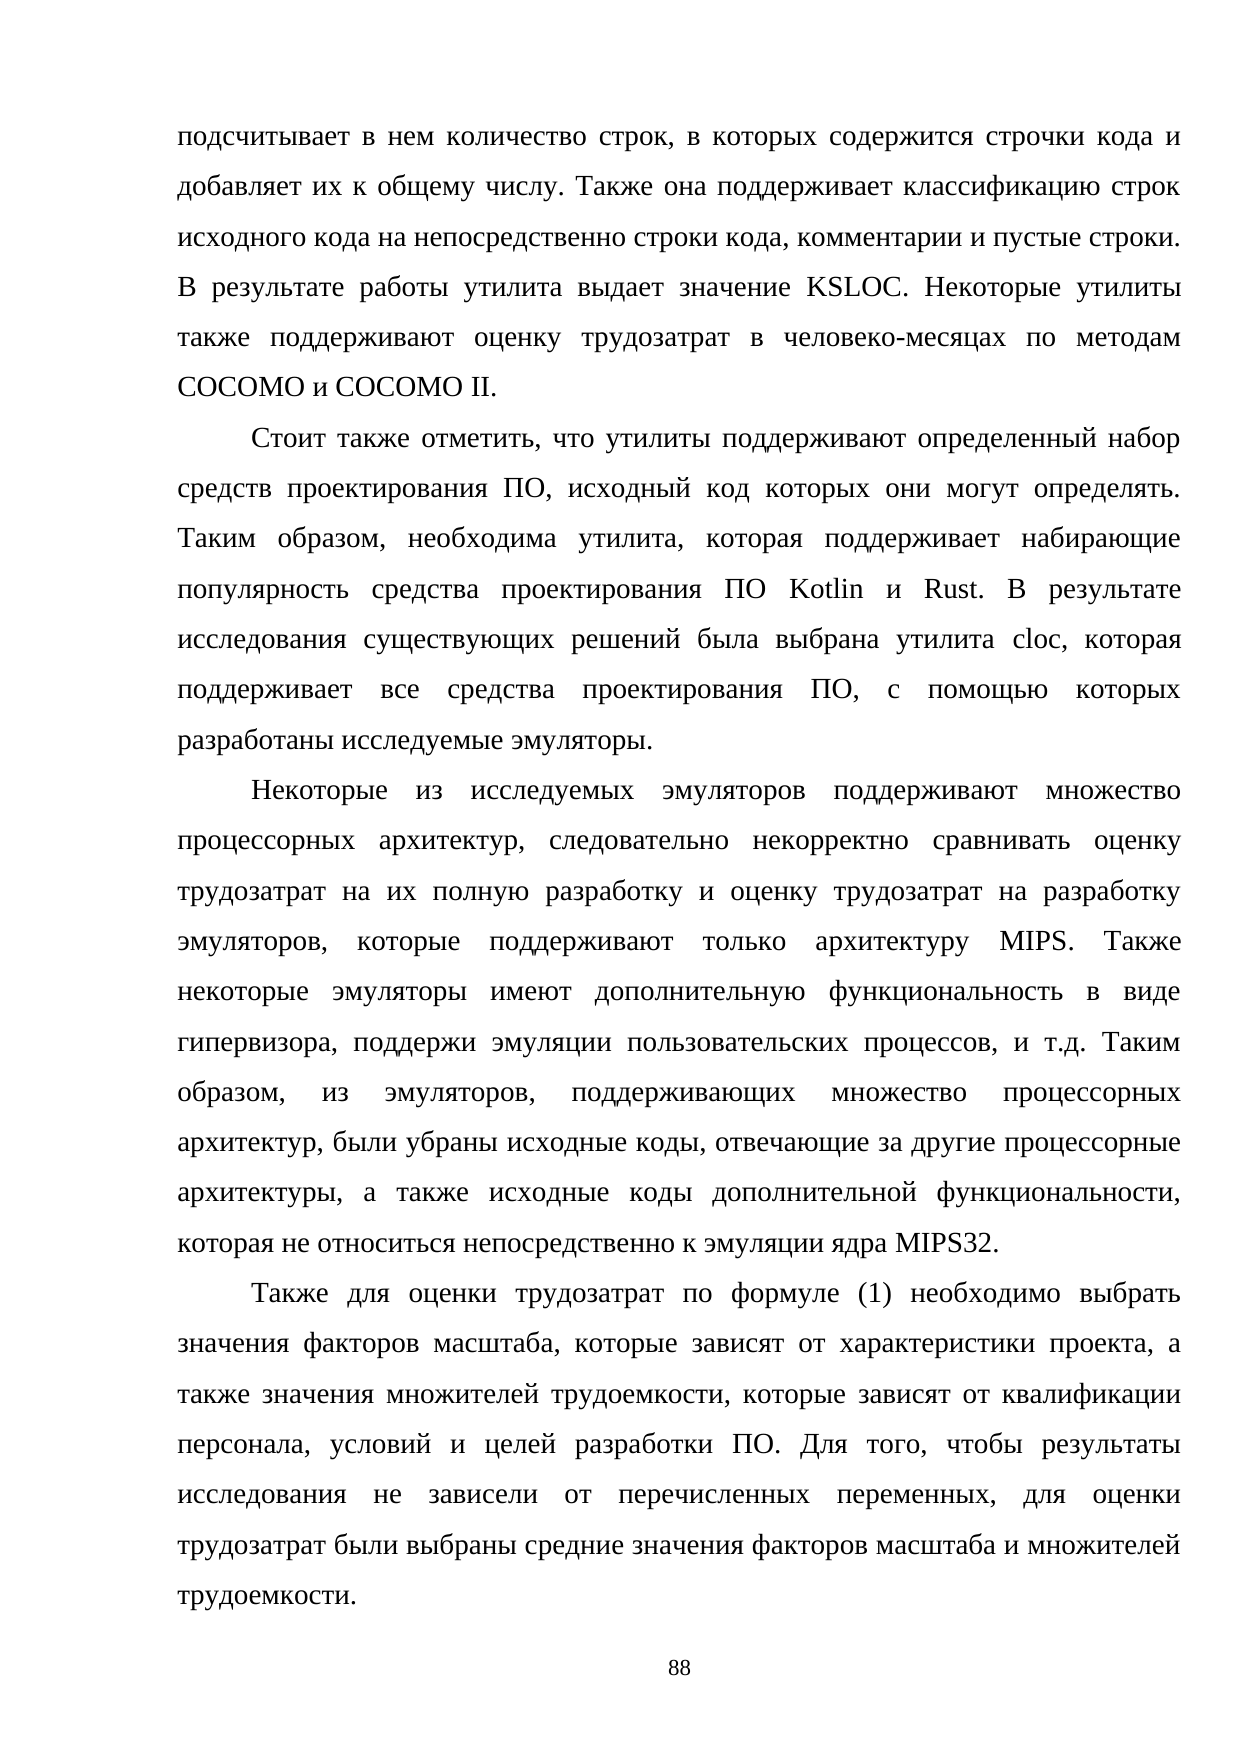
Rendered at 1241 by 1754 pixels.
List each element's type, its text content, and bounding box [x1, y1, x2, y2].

text Также для оценки трудозатрат по формуле (1) необходимо выбрать значения факторов масштаба, которые зависят от характеристики проекта, а также значения множителей трудоемкости, которые зависят от квалификации персонала, условий и целей разработки ПО. Для того, чтобы результаты исследования не зависели от перечисленных переменных, для оценки трудозатрат были выбраны средние значения факторов масштаба и множителей трудоемкости. [177, 1275, 1182, 1611]
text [177, 118, 1182, 403]
text Стоит также отметить, что утилиты поддерживают определенный набор средств проектирования ПО, исходный код которых они могут определять. Таким образом, необходима утилита, которая поддерживает набирающие популярность средства проектирования ПО Kotlin и Rust. В результате исследования существующих решений была выбрана утилита cloc, которая поддерживает все средства проектирования ПО, с помощью которых разработаны исследуемые эмуляторы. [177, 420, 1182, 755]
text Некоторые из исследуемых эмуляторов поддерживают множество процессорных архитектур, следовательно некорректно сравнивать оценку трудозатрат на их полную разработку и оценку трудозатрат на разработку эмуляторов, которые поддерживают только архитектуру MIPS. Также некоторые эмуляторы имеют дополнительную функциональность в виде гипервизора, поддержи эмуляции пользовательских процессов, и т.д. Таким образом, из эмуляторов, поддерживающих множество процессорных архитектур, были убраны исходные коды, отвечающие за другие процессорные архитектуры, а также исходные коды дополнительной функциональности, которая не относиться непосредственно к эмуляции ядра MIPS32. [177, 772, 1182, 1258]
